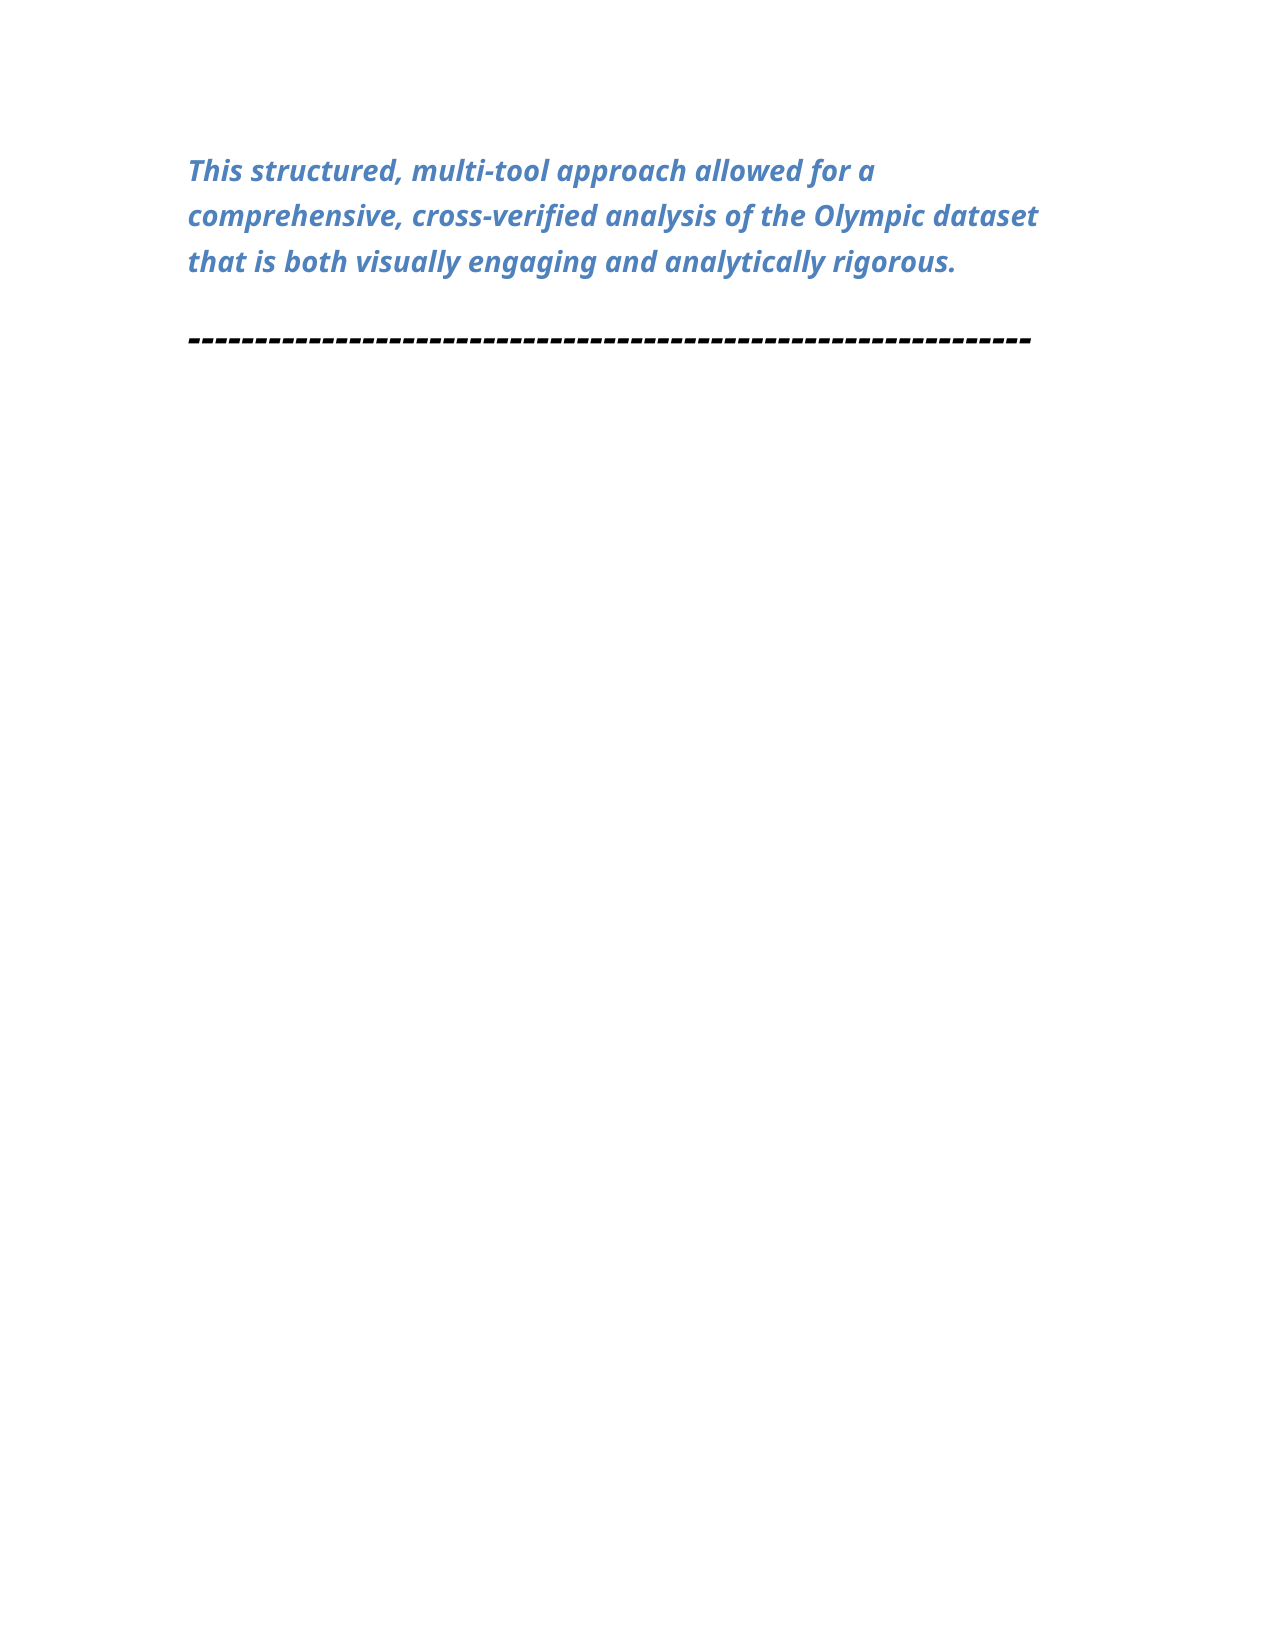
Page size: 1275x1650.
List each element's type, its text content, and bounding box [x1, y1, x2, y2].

text This structured, multi-tool approach allowed for a comprehensive, cross-verified analysis of the Olympic dataset that is both visually engaging and analytically rigorous. [187, 150, 1087, 281]
text --------------------------------------------------------------- [187, 308, 1087, 364]
